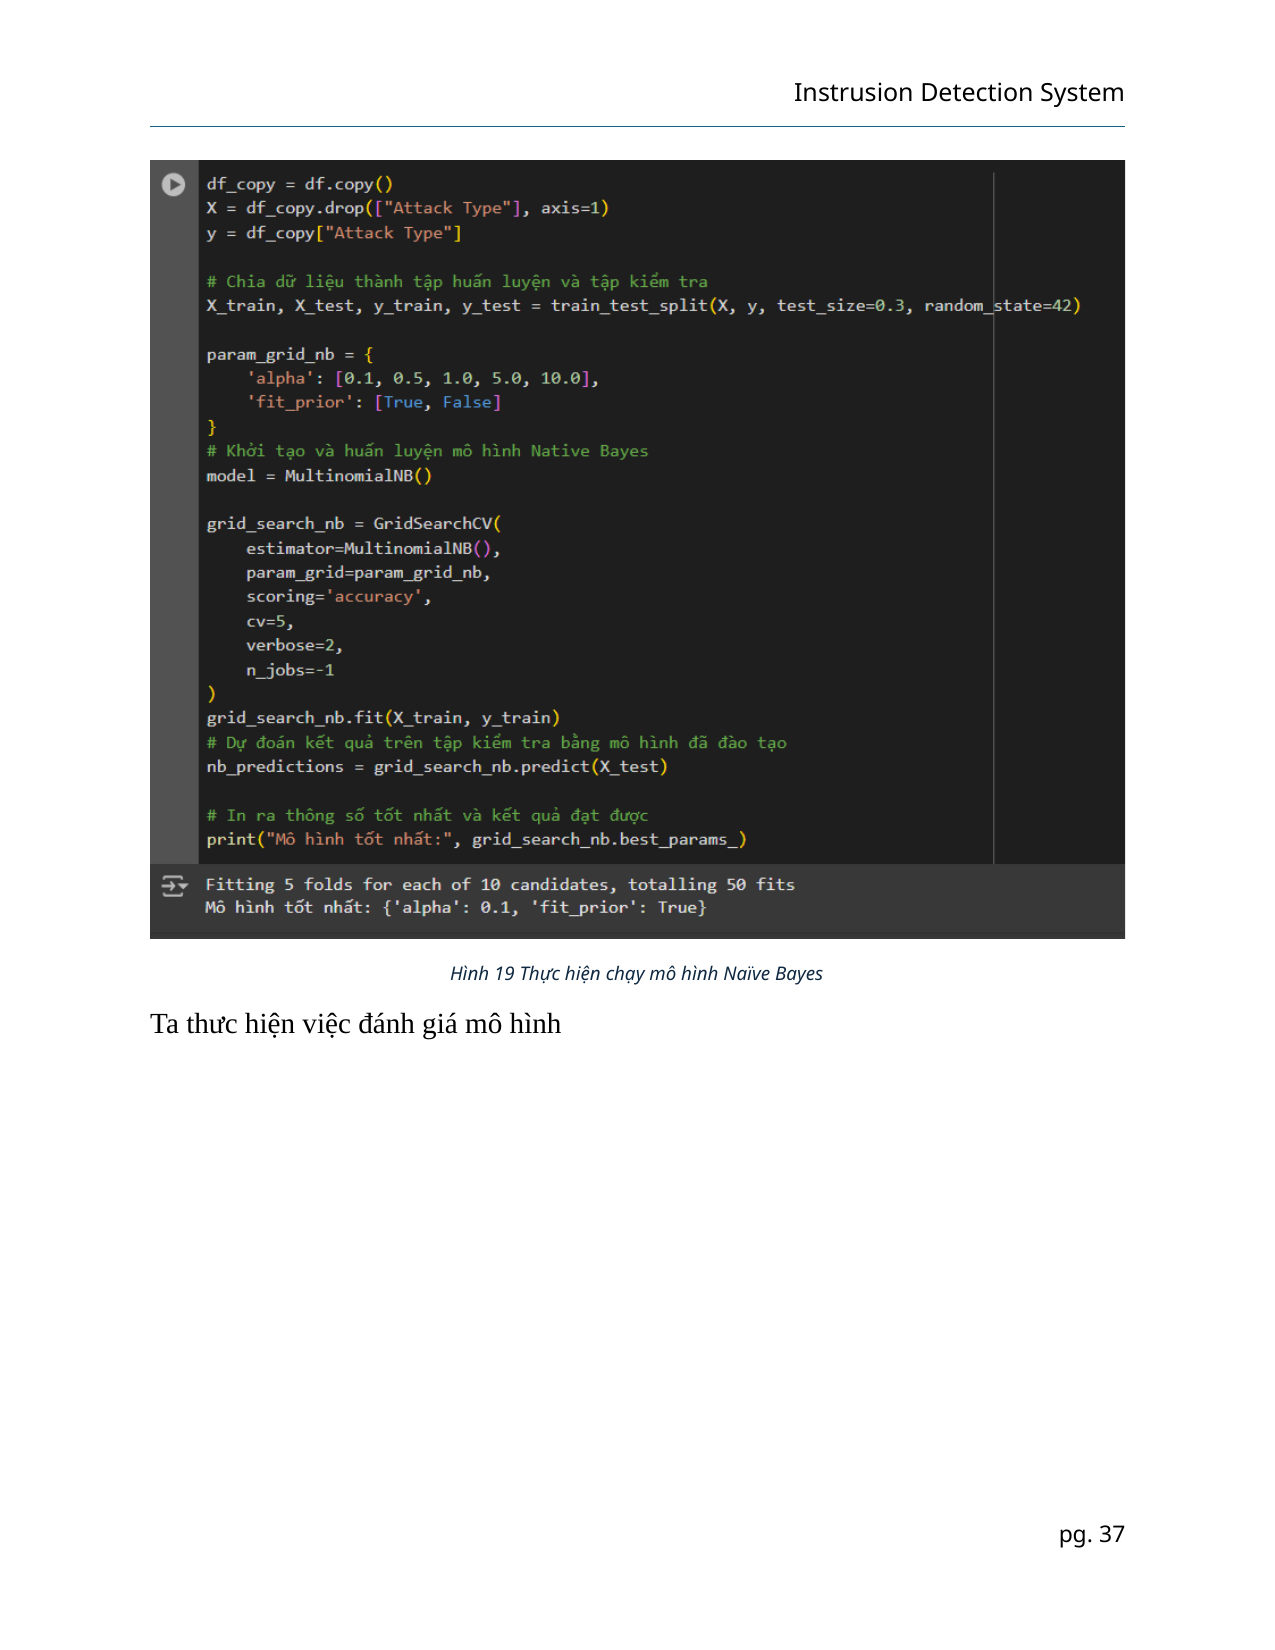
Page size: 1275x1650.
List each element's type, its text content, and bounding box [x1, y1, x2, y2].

picture [150, 160, 1125, 939]
text Ta thưc hiện việc đánh giá mô hình [150, 1007, 1125, 1040]
